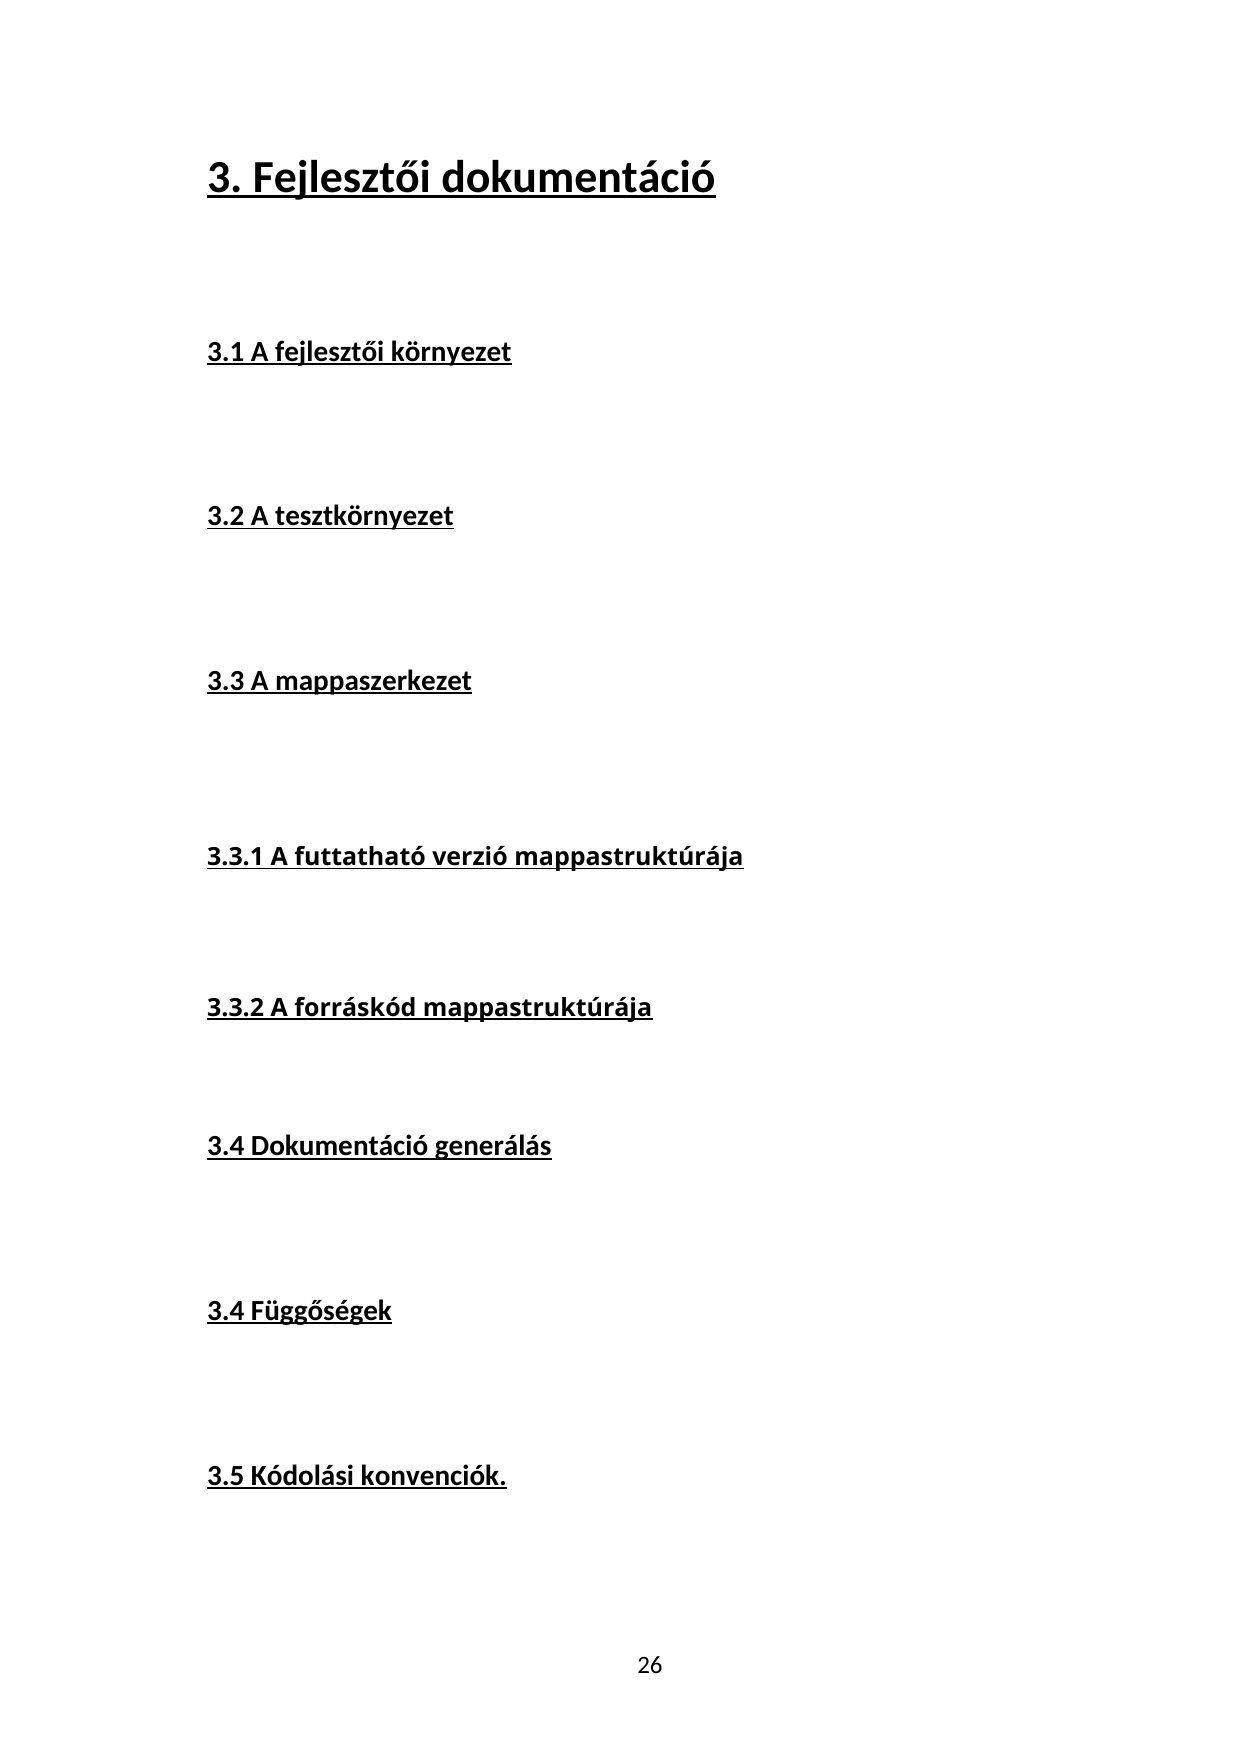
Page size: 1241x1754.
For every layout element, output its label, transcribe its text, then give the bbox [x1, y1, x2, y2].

subtitle 3.5 Kódolási konvenciók. [207, 1457, 1092, 1492]
subtitle 3.4 Függőségek [207, 1292, 1092, 1328]
subtitle 3.3.2 A forráskód mappastruktúrája [207, 989, 1092, 1023]
subtitle 3.3.1 A futtatható verzió mappastruktúrája [207, 839, 1092, 873]
subtitle 3.4 Dokumentáció generálás [207, 1127, 1092, 1163]
subtitle 3.3 A mappaszerkezet [207, 662, 1092, 697]
subtitle 3. Fejlesztői dokumentáció [207, 148, 1092, 204]
subtitle 3.1 A fejlesztői környezet [207, 333, 1092, 368]
subtitle 3.2 A tesztkörnyezet [207, 497, 1092, 533]
